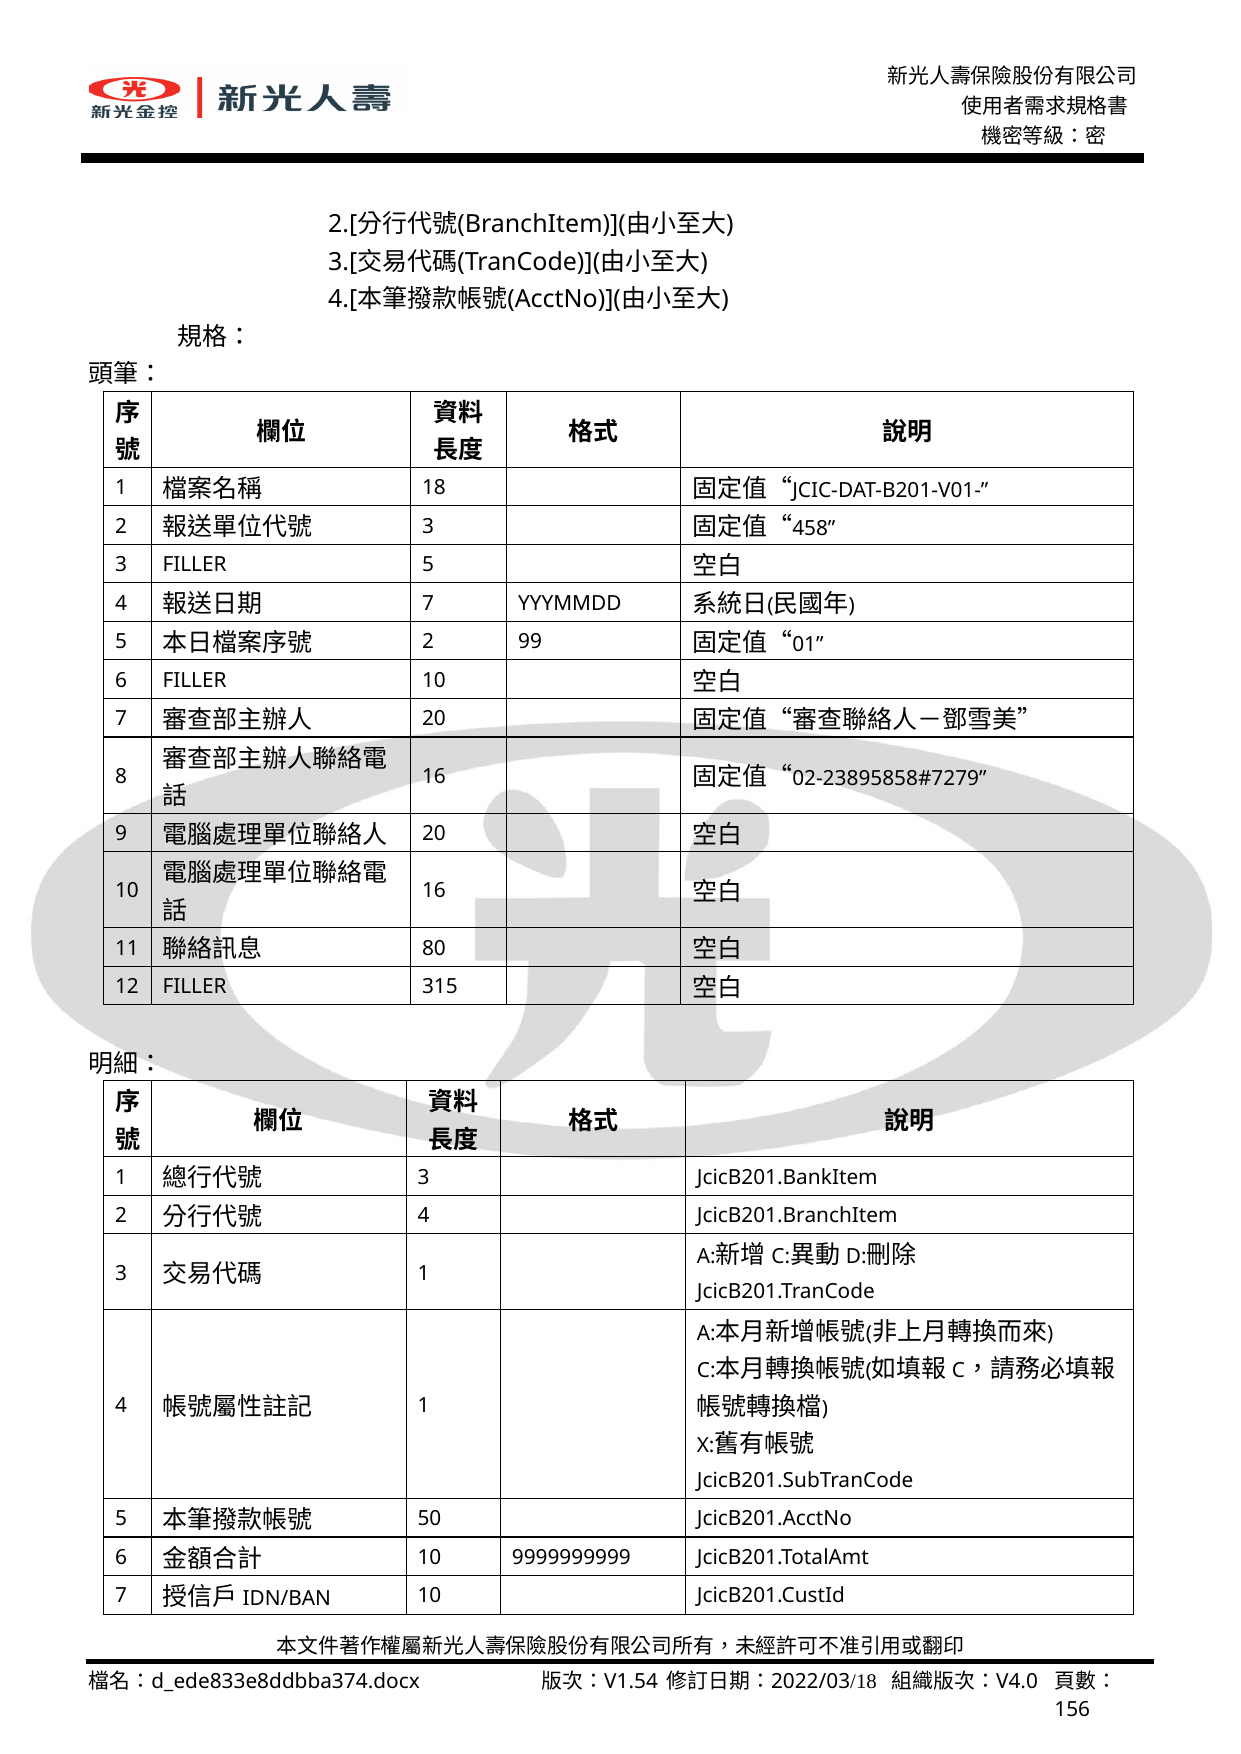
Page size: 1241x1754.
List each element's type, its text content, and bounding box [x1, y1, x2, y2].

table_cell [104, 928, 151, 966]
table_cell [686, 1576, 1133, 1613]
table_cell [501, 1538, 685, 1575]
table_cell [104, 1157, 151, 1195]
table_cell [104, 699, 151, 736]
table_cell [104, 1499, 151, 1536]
picture [25, 713, 1215, 1166]
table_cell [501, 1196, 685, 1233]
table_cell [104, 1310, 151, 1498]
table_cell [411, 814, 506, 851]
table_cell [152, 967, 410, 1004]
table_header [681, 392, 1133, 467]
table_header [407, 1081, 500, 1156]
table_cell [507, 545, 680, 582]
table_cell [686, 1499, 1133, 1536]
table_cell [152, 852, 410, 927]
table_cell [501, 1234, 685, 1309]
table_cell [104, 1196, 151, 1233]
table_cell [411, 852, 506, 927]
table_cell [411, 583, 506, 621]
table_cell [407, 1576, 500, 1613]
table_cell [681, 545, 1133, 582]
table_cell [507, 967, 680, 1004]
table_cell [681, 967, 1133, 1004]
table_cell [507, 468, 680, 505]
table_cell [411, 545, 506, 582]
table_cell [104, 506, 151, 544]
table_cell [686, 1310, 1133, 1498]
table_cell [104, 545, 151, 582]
text 頭筆： [89, 353, 1152, 391]
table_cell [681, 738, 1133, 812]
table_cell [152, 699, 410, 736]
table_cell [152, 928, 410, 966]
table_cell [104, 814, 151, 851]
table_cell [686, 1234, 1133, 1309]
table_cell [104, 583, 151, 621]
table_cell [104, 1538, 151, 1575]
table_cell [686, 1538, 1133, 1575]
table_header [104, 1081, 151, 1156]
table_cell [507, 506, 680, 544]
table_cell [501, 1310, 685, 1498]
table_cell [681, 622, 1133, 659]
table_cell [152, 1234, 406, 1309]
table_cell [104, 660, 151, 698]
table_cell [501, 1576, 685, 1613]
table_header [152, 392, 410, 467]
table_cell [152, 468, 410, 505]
list 3.[交易代碼(TranCode)](由小至大) [328, 241, 1152, 278]
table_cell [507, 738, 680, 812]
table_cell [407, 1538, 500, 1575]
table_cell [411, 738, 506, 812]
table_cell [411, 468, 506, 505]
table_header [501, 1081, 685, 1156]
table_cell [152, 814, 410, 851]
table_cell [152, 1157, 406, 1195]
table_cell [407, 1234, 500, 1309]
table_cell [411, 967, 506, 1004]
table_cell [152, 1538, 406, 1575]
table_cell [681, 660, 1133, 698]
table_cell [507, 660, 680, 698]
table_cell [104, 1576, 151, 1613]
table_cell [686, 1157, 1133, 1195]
list 4.[本筆撥款帳號(AcctNo)](由小至大) [328, 278, 1152, 316]
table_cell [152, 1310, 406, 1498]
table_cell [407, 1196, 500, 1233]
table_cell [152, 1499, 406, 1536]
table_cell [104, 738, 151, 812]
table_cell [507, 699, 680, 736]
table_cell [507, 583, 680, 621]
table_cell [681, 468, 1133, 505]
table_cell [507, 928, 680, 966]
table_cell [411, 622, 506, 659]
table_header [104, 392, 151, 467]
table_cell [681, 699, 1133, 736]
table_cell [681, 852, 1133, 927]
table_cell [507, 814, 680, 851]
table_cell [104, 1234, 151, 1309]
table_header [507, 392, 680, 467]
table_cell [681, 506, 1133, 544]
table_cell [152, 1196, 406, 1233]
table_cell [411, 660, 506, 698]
list 2.[分行代號(BranchItem)](由小至大) [328, 203, 1152, 241]
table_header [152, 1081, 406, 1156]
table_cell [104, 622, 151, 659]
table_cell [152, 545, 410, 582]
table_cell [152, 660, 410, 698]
text 明細： [89, 1043, 1152, 1080]
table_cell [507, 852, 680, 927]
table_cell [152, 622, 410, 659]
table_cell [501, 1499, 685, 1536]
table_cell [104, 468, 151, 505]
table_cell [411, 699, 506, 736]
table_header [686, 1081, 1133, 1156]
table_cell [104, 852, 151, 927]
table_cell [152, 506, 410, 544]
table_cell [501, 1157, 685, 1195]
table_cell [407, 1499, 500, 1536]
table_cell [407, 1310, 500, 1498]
picture [88, 61, 414, 118]
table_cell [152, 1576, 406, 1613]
list 規格： [177, 316, 1152, 353]
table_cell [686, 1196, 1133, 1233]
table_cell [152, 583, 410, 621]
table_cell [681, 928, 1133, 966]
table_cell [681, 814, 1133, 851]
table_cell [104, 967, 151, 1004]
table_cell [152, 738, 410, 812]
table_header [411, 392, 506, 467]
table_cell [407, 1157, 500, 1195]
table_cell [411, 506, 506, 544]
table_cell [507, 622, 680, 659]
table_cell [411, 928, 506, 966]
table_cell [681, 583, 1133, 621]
